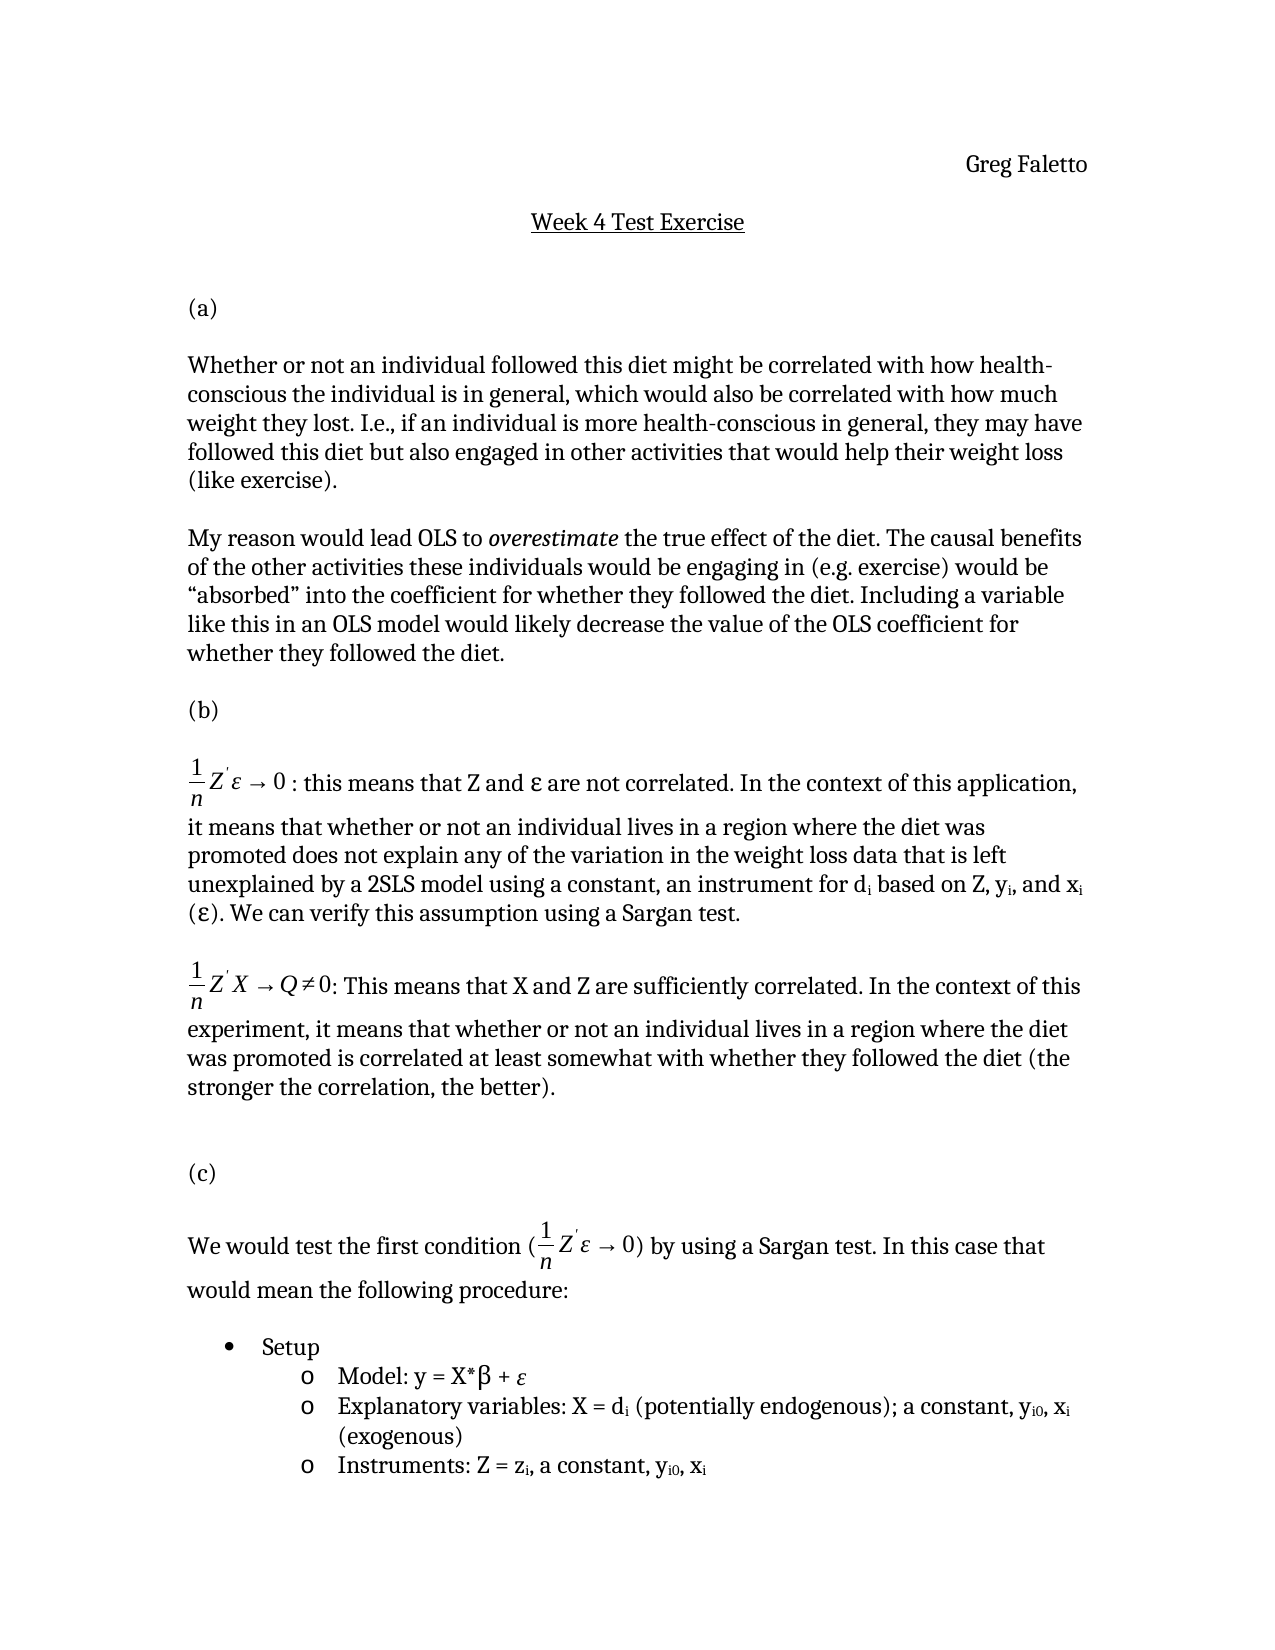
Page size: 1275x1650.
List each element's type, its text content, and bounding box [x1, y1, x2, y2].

text (a) [187, 294, 1087, 322]
text We would test the first condition () by using a Sargan test. In this case that would mean the following procedure: [187, 1217, 1087, 1304]
text (c) [187, 1159, 1087, 1188]
text Whether or not an individual followed this diet might be correlated with how health-conscious the individual is in general, which would also be correlated with how much weight they lost. I.e., if an individual is more health-conscious in general, they may have followed this diet but also engaged in other activities that would help their weight loss (like exercise). [187, 351, 1087, 495]
text My reason would lead OLS to overestimate the true effect of the diet. The causal benefits of the other activities these individuals would be engaging in (e.g. exercise) would be “absorbed” into the coefficient for whether they followed the diet. Including a variable like this in an OLS model would likely decrease the value of the OLS coefficient for whether they followed the diet. [187, 524, 1087, 667]
text Greg Faletto [187, 150, 1087, 179]
text : This means that X and Z are sufficiently correlated. In the context of this experiment, it means that whether or not an individual lives in a region where the diet was promoted is correlated at least somewhat with whether they followed the diet (the stronger the correlation, the better). [187, 956, 1087, 1102]
list Setup [225, 1333, 1087, 1362]
text Week 4 Test Exercise [187, 207, 1087, 236]
list Model: y = X*β + [300, 1362, 1087, 1392]
list Instruments: Z = zi, a constant, yi0, xi [300, 1451, 1087, 1481]
list Explanatory variables: X = di (potentially endogenous); a constant, yi0, xi (exogenous) [300, 1392, 1087, 1451]
text (b) [187, 696, 1087, 725]
text : this means that Z and ε are not correlated. In the context of this application, it means that whether or not an individual lives in a region where the diet was promoted does not explain any of the variation in the weight loss data that is left unexplained by a 2SLS model using a constant, an instrument for di based on Z, yi, and xi (ε). We can verify this assumption using a Sargan test. [187, 754, 1087, 928]
